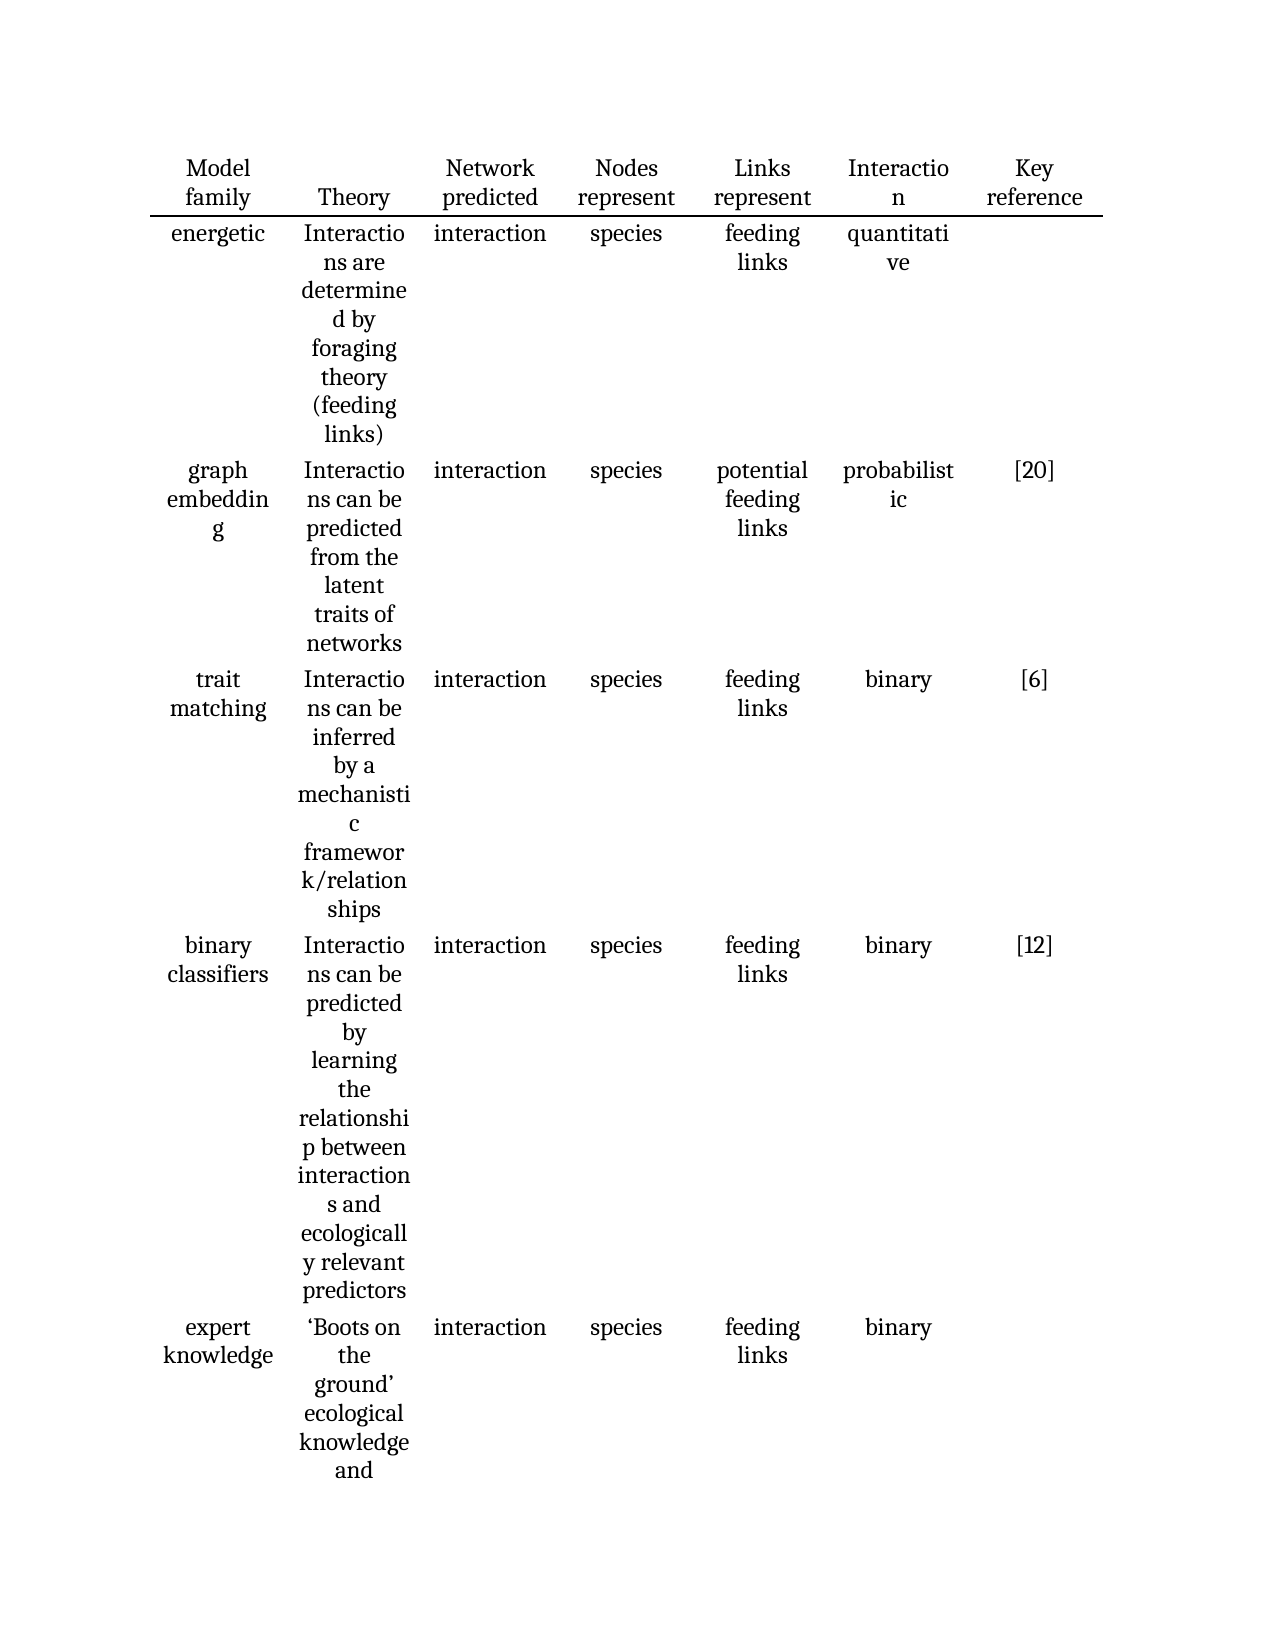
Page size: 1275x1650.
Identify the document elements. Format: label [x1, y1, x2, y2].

table_header [139, 150, 1114, 1485]
